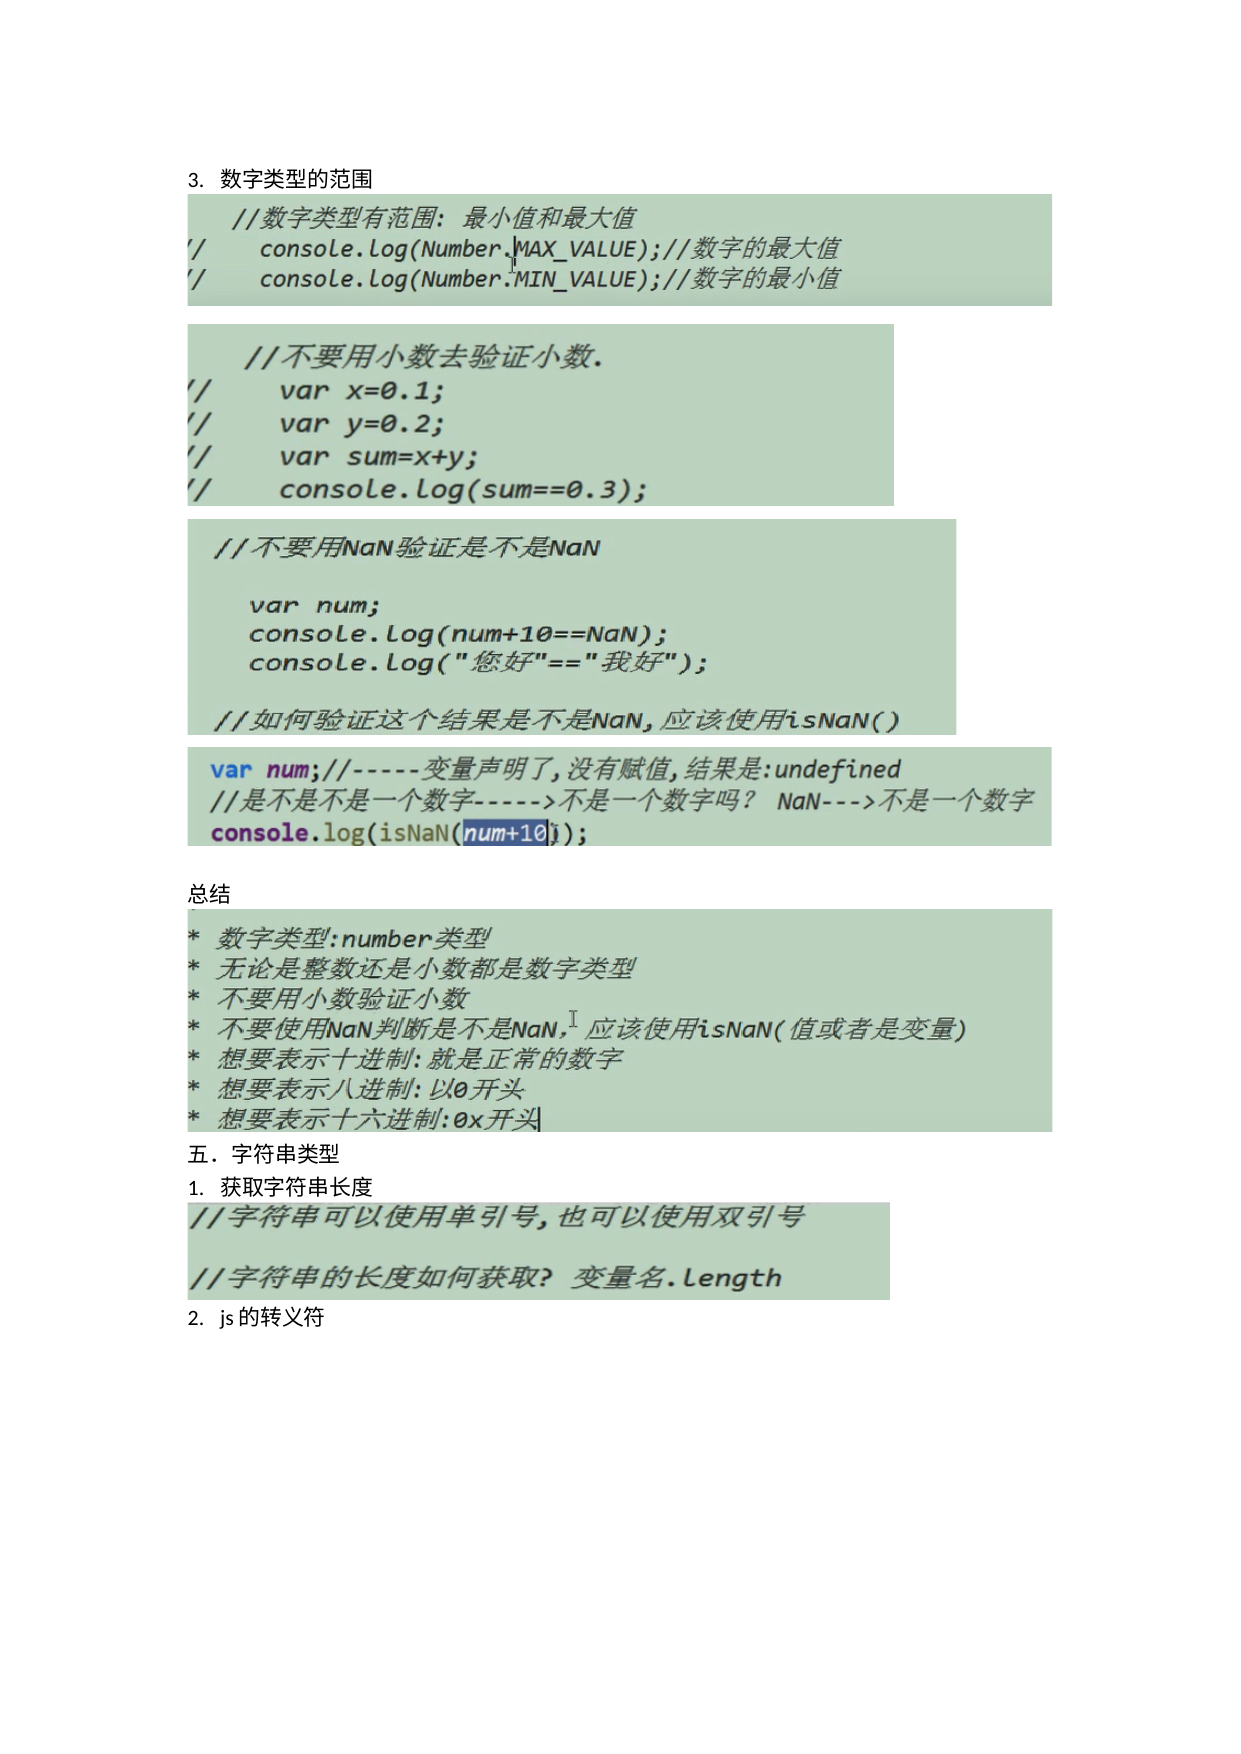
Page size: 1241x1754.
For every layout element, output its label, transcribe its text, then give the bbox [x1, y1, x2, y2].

list 获取字符串长度 [187, 1169, 1053, 1202]
picture [187, 324, 894, 506]
list 总结 [187, 877, 1053, 909]
list 数字类型的范围 [187, 162, 1053, 194]
picture [187, 1202, 890, 1300]
picture [187, 519, 957, 735]
list 字符串类型 [187, 1137, 1053, 1169]
list js的转义符 [187, 1299, 1053, 1332]
picture [187, 747, 1052, 846]
picture [187, 909, 1053, 1132]
picture [187, 194, 1053, 306]
